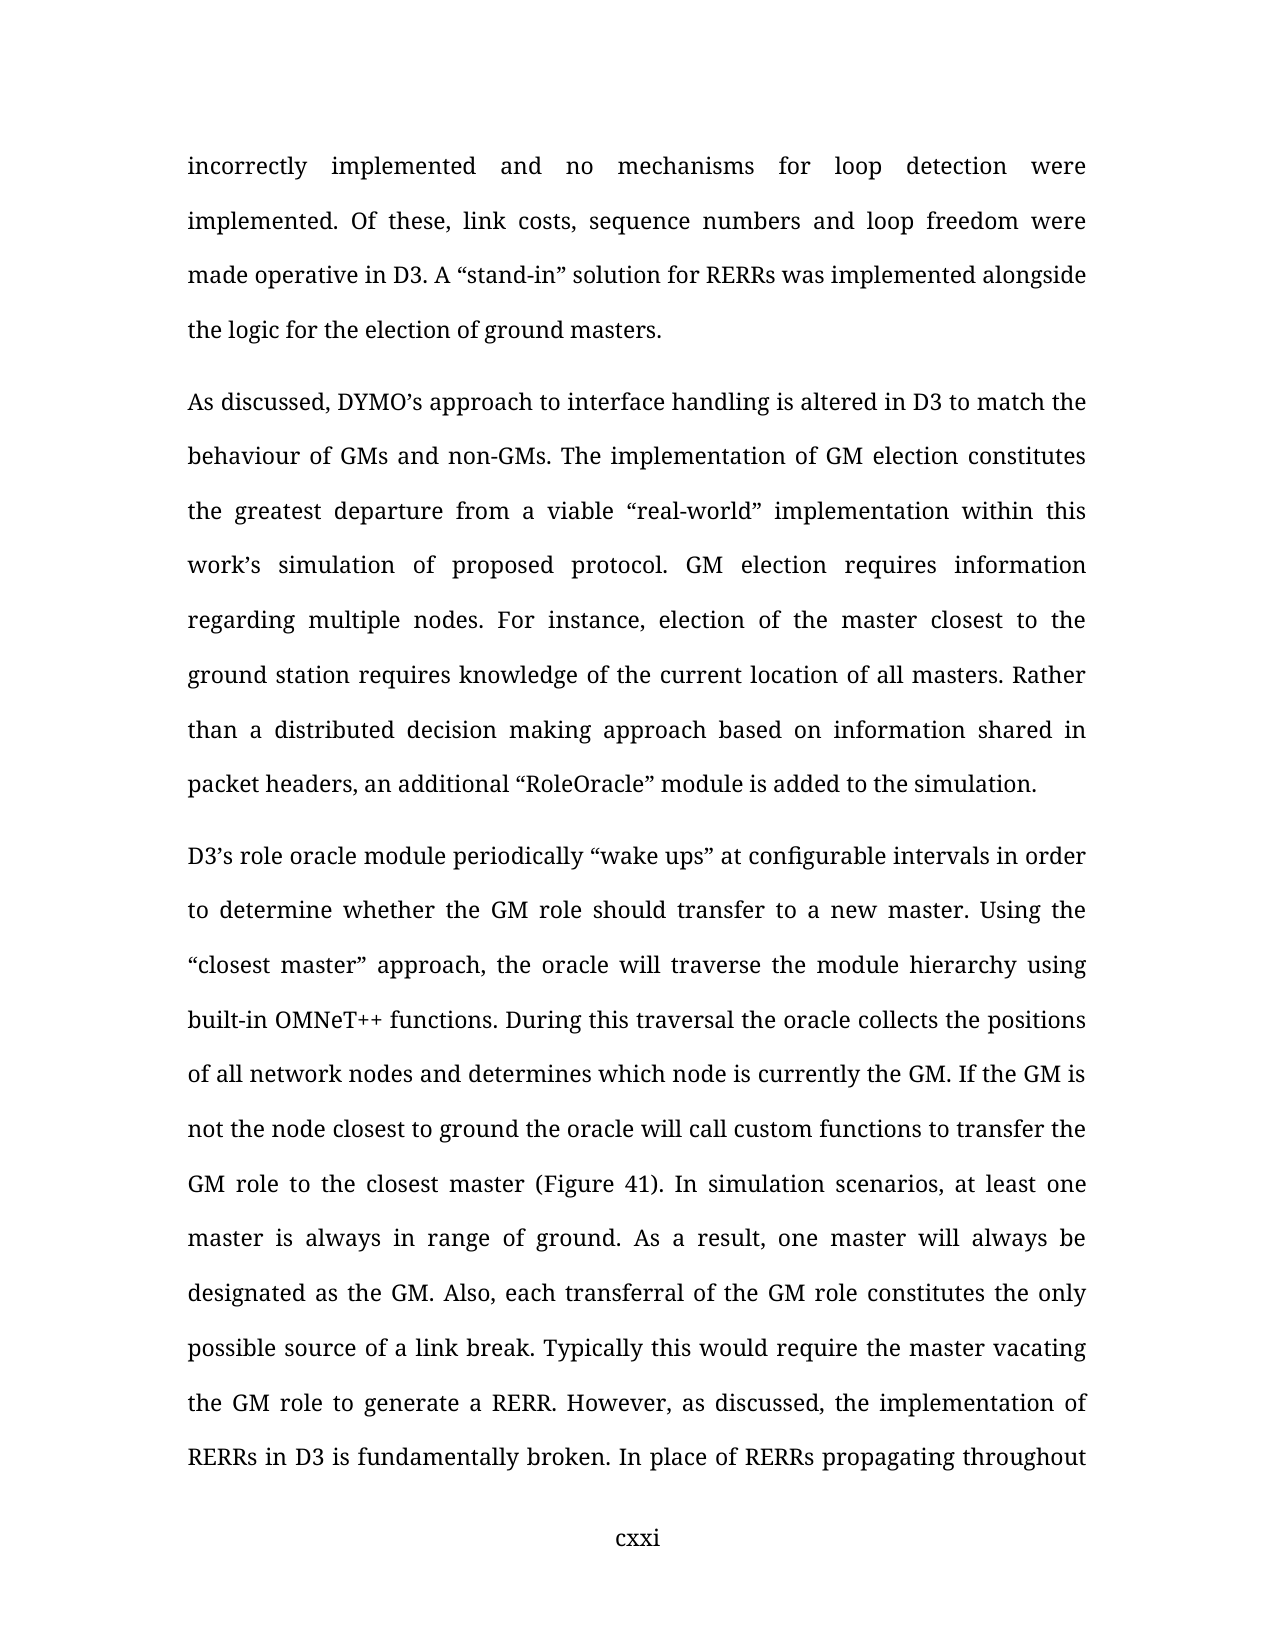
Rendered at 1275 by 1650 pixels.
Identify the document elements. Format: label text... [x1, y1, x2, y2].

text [187, 839, 1087, 1472]
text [187, 150, 1087, 345]
text As discussed, DYMO’s approach to interface handling is altered in D3 to match the behaviour of GMs and non-GMs. The implementation of GM election constitutes the greatest departure from a viable “real-world” implementation within this work’s simulation of proposed protocol. GM election requires information regarding multiple nodes. For instance, election of the master closest to the ground station requires knowledge of the current location of all masters. Rather than a distributed decision making approach based on information shared in packet headers, an additional “RoleOracle” module is added to the simulation. [187, 385, 1087, 799]
